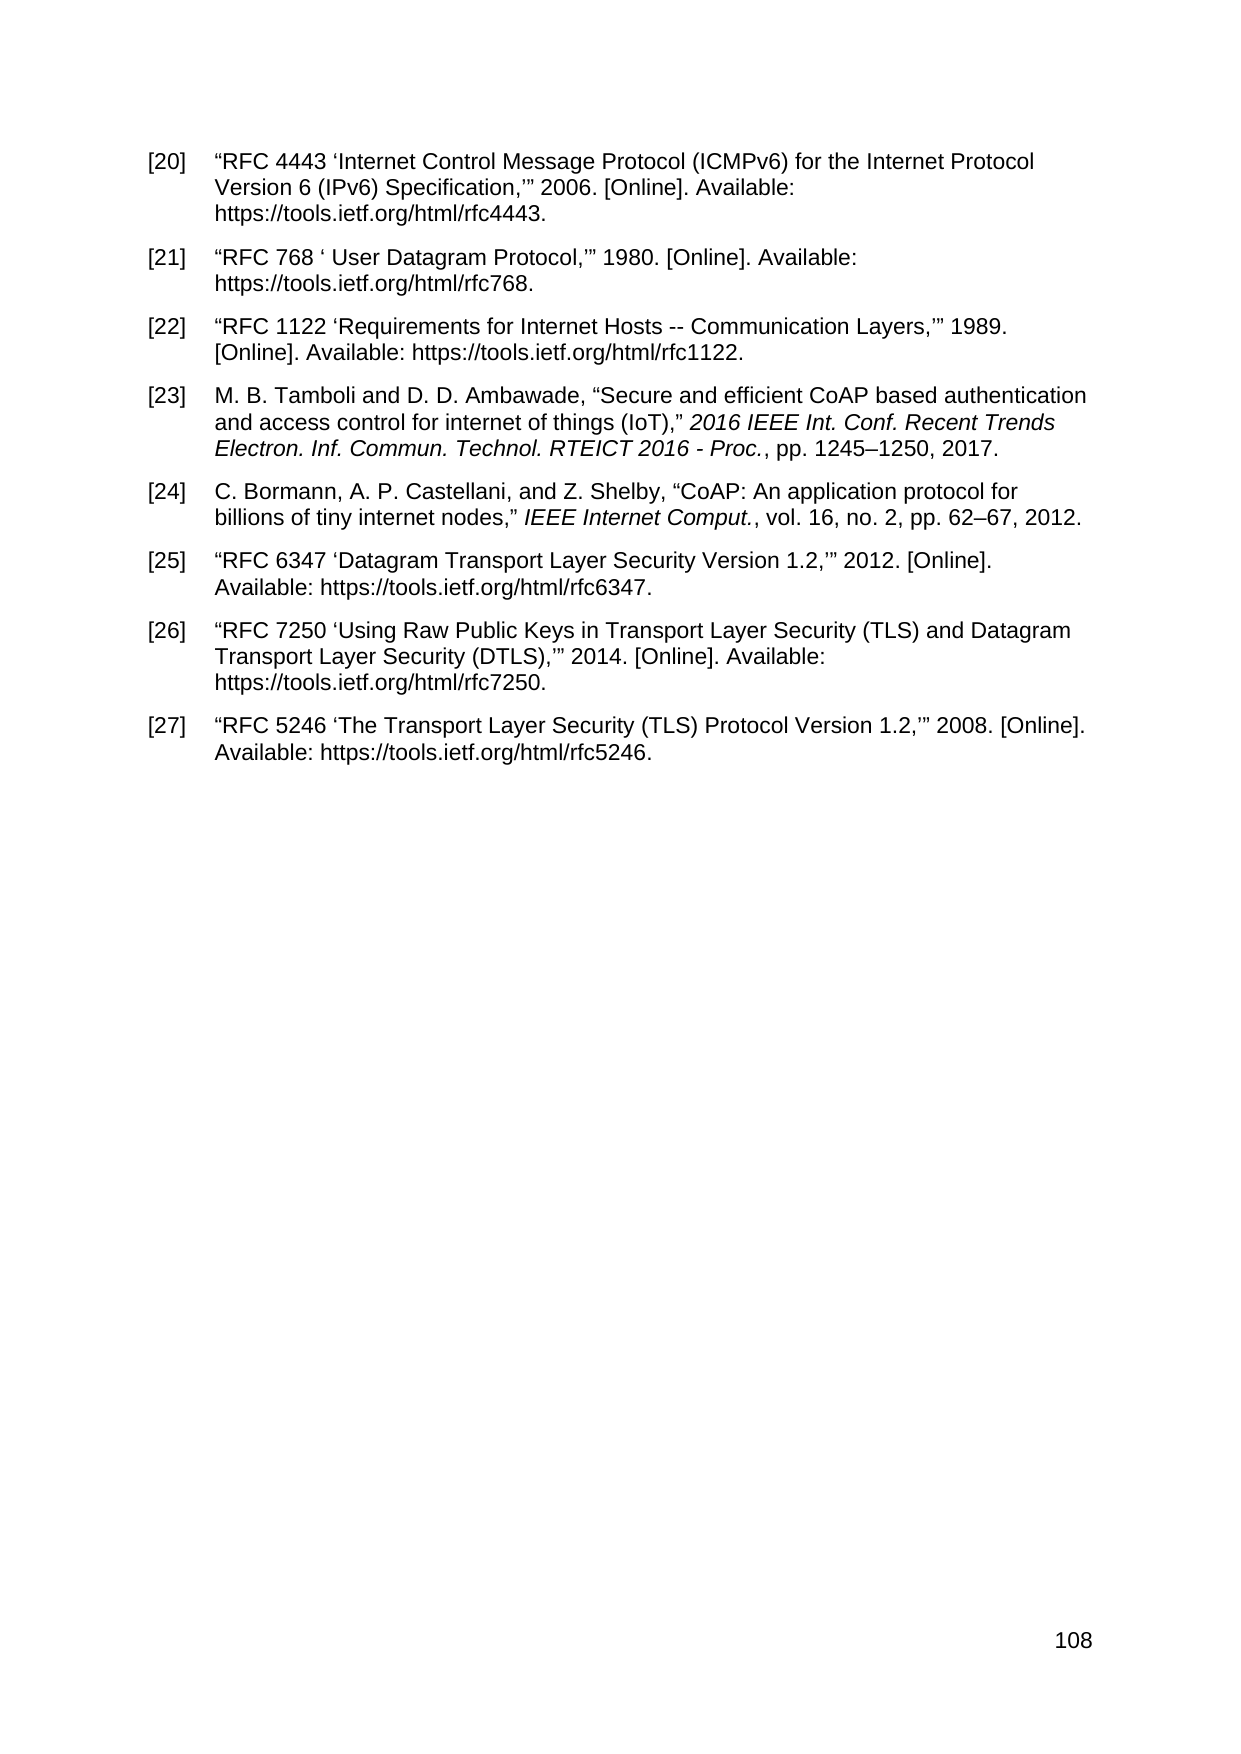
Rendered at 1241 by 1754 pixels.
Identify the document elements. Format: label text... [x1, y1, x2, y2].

text [26] “RFC 7250 ‘Using Raw Public Keys in Transport Layer Security (TLS) and Datagram Transport Layer Security (DTLS),’” 2014. [Online]. Available: https://tools.ietf.org/html/rfc7250. [148, 617, 1092, 696]
text [21] “RFC 768 ‘ User Datagram Protocol,’” 1980. [Online]. Available: https://tools.ietf.org/html/rfc768. [148, 243, 1092, 296]
text [24] C. Bormann, A. P. Castellani, and Z. Shelby, “CoAP: An application protocol for billions of tiny internet nodes,” IEEE Internet Comput., vol. 16, no. 2, pp. 62–67, 2012. [148, 478, 1092, 531]
text [23] M. B. Tamboli and D. D. Ambawade, “Secure and efficient CoAP based authentication and access control for internet of things (IoT),” 2016 IEEE Int. Conf. Recent Trends Electron. Inf. Commun. Technol. RTEICT 2016 - Proc., pp. 1245–1250, 2017. [148, 382, 1092, 461]
text [20] “RFC 4443 ‘Internet Control Message Protocol (ICMPv6) for the Internet Protocol Version 6 (IPv6) Specification,’” 2006. [Online]. Available: https://tools.ietf.org/html/rfc4443. [148, 148, 1092, 227]
text [22] “RFC 1122 ‘Requirements for Internet Hosts -- Communication Layers,’” 1989. [Online]. Available: https://tools.ietf.org/html/rfc1122. [148, 313, 1092, 366]
text [27] “RFC 5246 ‘The Transport Layer Security (TLS) Protocol Version 1.2,’” 2008. [Online]. Available: https://tools.ietf.org/html/rfc5246. [148, 712, 1092, 765]
text [25] “RFC 6347 ‘Datagram Transport Layer Security Version 1.2,’” 2012. [Online]. Available: https://tools.ietf.org/html/rfc6347. [148, 547, 1092, 600]
